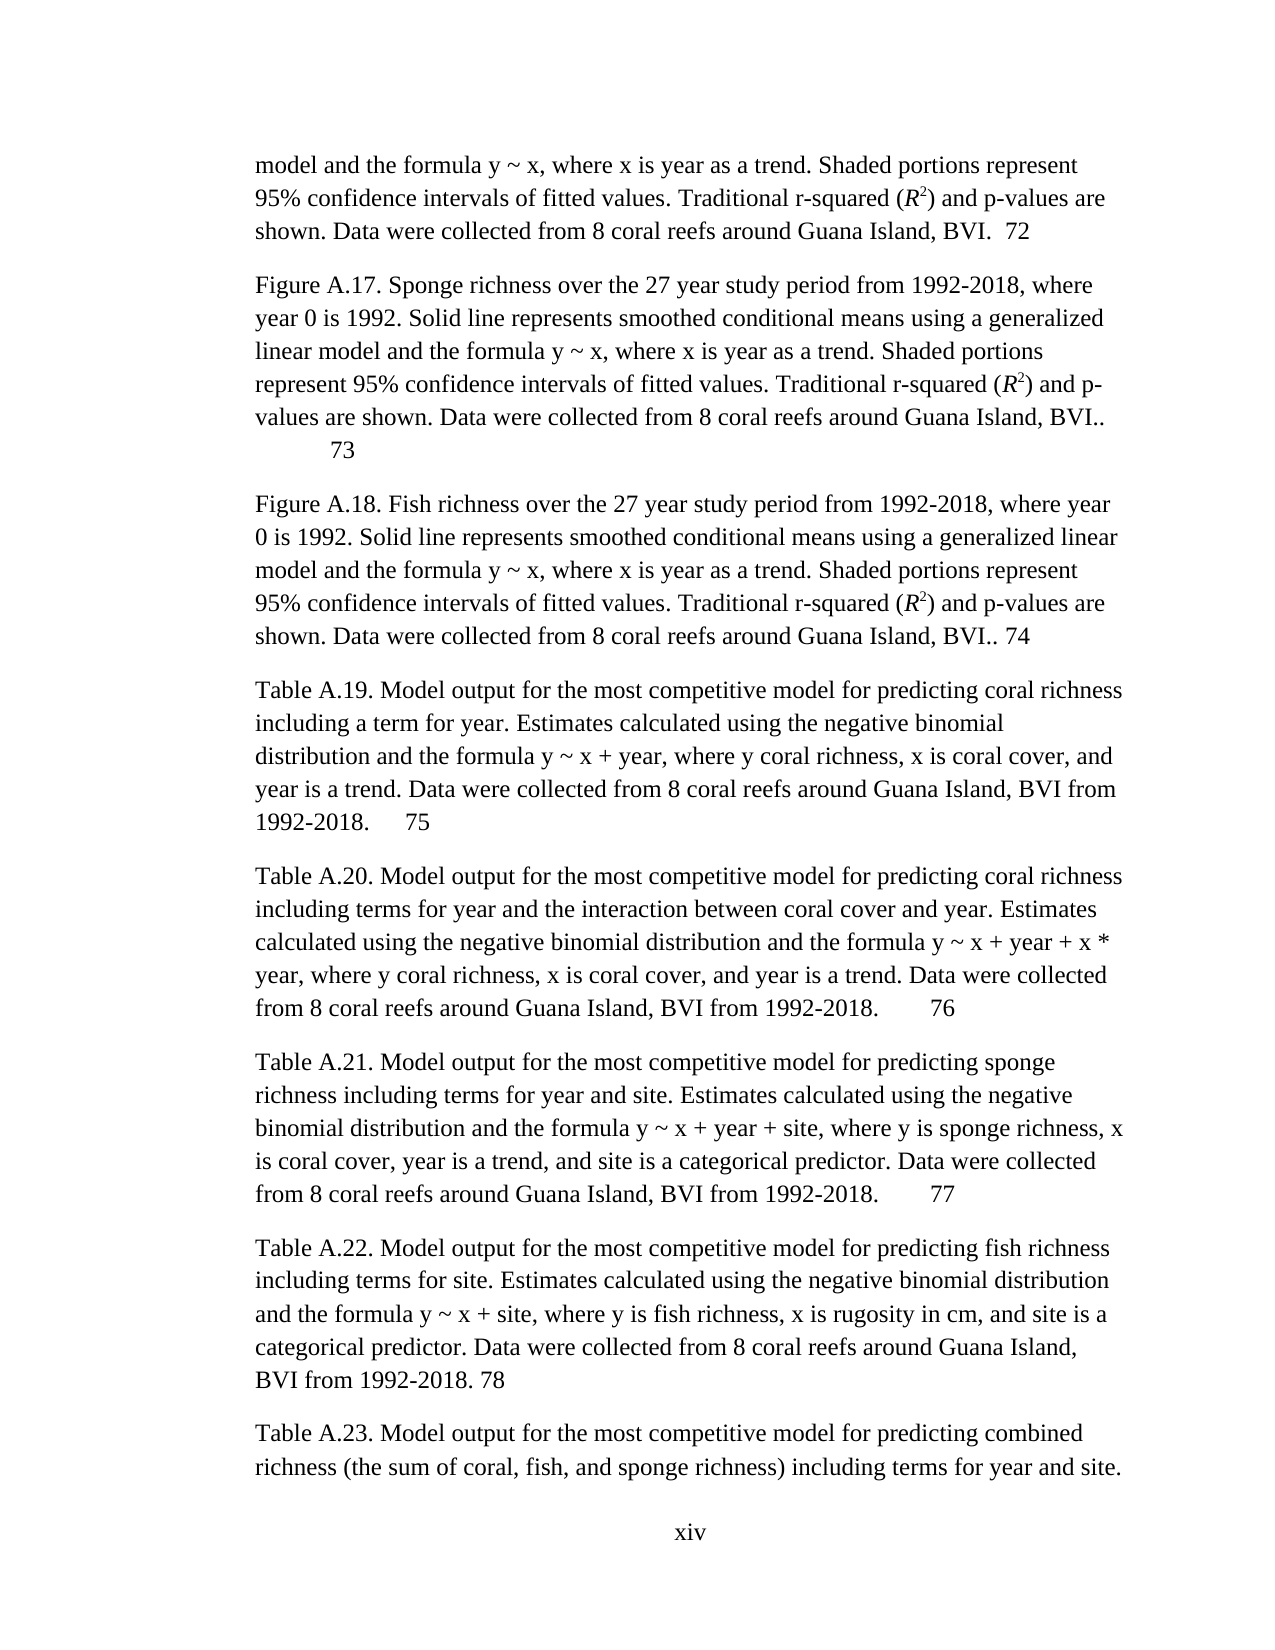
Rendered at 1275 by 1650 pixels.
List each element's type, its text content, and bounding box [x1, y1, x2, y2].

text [255, 150, 1125, 245]
text Table A.22. Model output for the most competitive model for predicting fish richness including terms for site. Estimates calculated using the negative binomial distribution and the formula y ~ x + site, where y is fish richness, x is rugosity in cm, and site is a categorical predictor. Data were collected from 8 coral reefs around Guana Island, BVI from 1992-2018. 78 [255, 1233, 1125, 1393]
text Figure A.17. Sponge richness over the 27 year study period from 1992-2018, where year 0 is 1992. Solid line represents smoothed conditional means using a generalized linear model and the formula y ~ x, where x is year as a trend. Shaded portions represent 95% confidence intervals of fitted values. Traditional r-squared (R2) and p-values are shown. Data were collected from 8 coral reefs around Guana Island, BVI.. 73 [255, 270, 1125, 464]
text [255, 1418, 1125, 1480]
text Table A.20. Model output for the most competitive model for predicting coral richness including terms for year and the interaction between coral cover and year. Estimates calculated using the negative binomial distribution and the formula y ~ x + year + x * year, where y coral richness, x is coral cover, and year is a trend. Data were collected from 8 coral reefs around Guana Island, BVI from 1992-2018. 76 [255, 861, 1125, 1022]
text Table A.21. Model output for the most competitive model for predicting sponge richness including terms for year and site. Estimates calculated using the negative binomial distribution and the formula y ~ x + year + site, where y is sponge richness, x is coral cover, year is a trend, and site is a categorical predictor. Data were collected from 8 coral reefs around Guana Island, BVI from 1992-2018. 77 [255, 1047, 1125, 1207]
text Table A.19. Model output for the most competitive model for predicting coral richness including a term for year. Estimates calculated using the negative binomial distribution and the formula y ~ x + year, where y coral richness, x is coral cover, and year is a trend. Data were collected from 8 coral reefs around Guana Island, BVI from 1992-2018. 75 [255, 675, 1125, 836]
text Figure A.18. Fish richness over the 27 year study period from 1992-2018, where year 0 is 1992. Solid line represents smoothed conditional means using a generalized linear model and the formula y ~ x, where x is year as a trend. Shaded portions represent 95% confidence intervals of fitted values. Traditional r-squared (R2) and p-values are shown. Data were collected from 8 coral reefs around Guana Island, BVI.. 74 [255, 489, 1125, 650]
